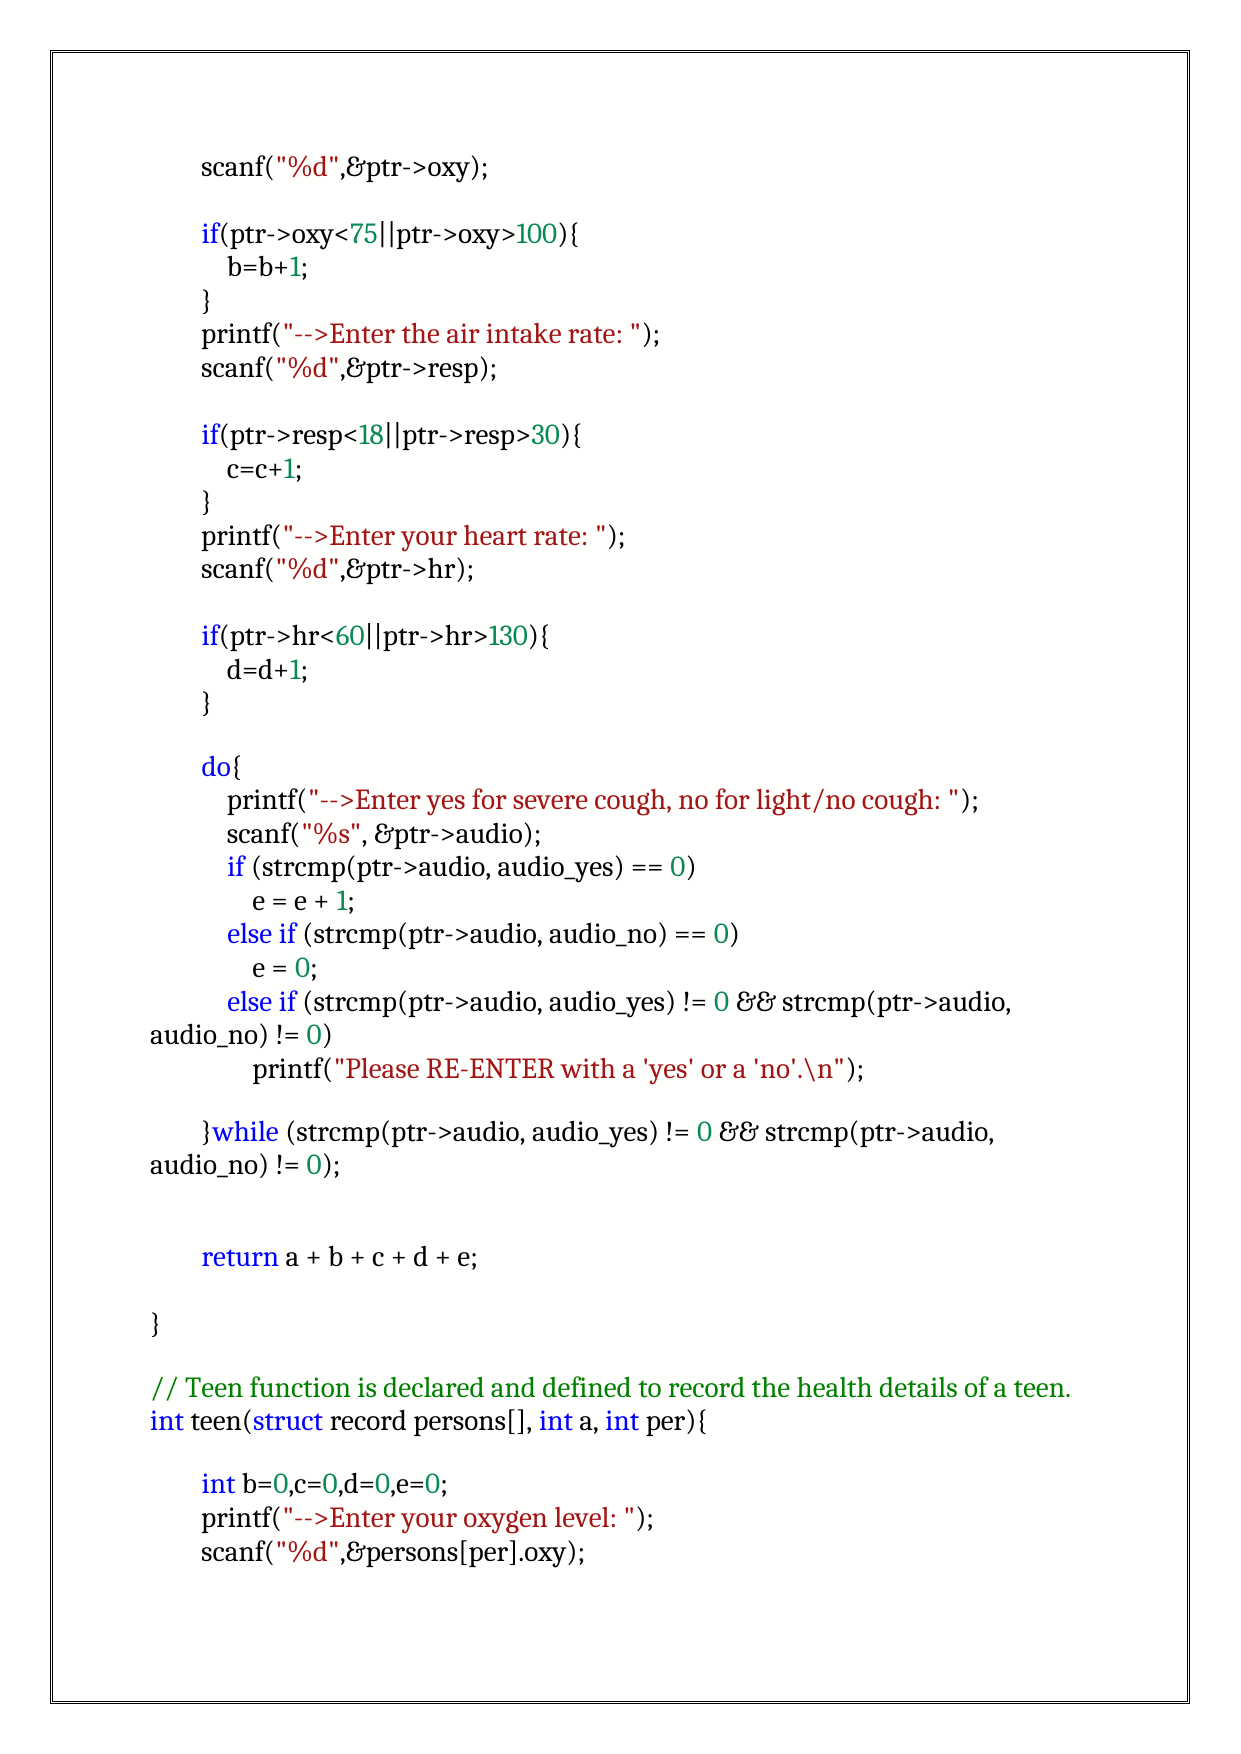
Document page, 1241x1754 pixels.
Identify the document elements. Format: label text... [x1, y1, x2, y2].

text } [150, 485, 1090, 519]
text do{ [150, 750, 1090, 783]
text }while (strcmp(ptr->audio, audio_yes) != 0 && strcmp(ptr->audio, audio_no) != 0); [150, 1115, 1090, 1182]
text } [150, 284, 1090, 318]
text } [150, 687, 1090, 720]
text } [150, 1308, 1090, 1341]
text printf("Please RE-ENTER with a 'yes' or a 'no'.\n"); [150, 1052, 1090, 1085]
text if(ptr->resp<18||ptr->resp>30){ [150, 418, 1090, 452]
text // Teen function is declared and defined to record the health details of a teen. [150, 1371, 1090, 1404]
text if(ptr->hr<60||ptr->hr>130){ [150, 619, 1090, 653]
text else if (strcmp(ptr->audio, audio_no) == 0) [150, 918, 1090, 951]
text if(ptr->oxy<75||ptr->oxy>100){ [150, 217, 1090, 251]
text e = e + 1; [150, 884, 1090, 918]
text scanf("%d",&ptr->oxy); [150, 150, 1090, 183]
text c=c+1; [150, 452, 1090, 485]
text printf("-->Enter the air intake rate: "); [150, 318, 1090, 351]
text d=d+1; [150, 653, 1090, 687]
text int b=0,c=0,d=0,e=0; [150, 1468, 1090, 1501]
text printf("-->Enter yes for severe cough, no for light/no cough: "); [150, 783, 1090, 817]
text scanf("%d",&ptr->resp); [150, 351, 1090, 385]
text else if (strcmp(ptr->audio, audio_yes) != 0 && strcmp(ptr->audio, audio_no) != 0) [150, 985, 1090, 1052]
text b=b+1; [150, 251, 1090, 284]
text e = 0; [150, 951, 1090, 985]
text scanf("%s", &ptr->audio); [150, 817, 1090, 851]
text scanf("%d",&ptr->hr); [150, 552, 1090, 586]
text if (strcmp(ptr->audio, audio_yes) == 0) [150, 851, 1090, 884]
text return a + b + c + d + e; [150, 1241, 1090, 1274]
text printf("-->Enter your heart rate: "); [150, 519, 1090, 552]
text int teen(struct record persons[], int a, int per){ [150, 1404, 1090, 1438]
text printf("-->Enter your oxygen level: "); [150, 1501, 1090, 1535]
text scanf("%d",&persons[per].oxy); [150, 1535, 1090, 1568]
